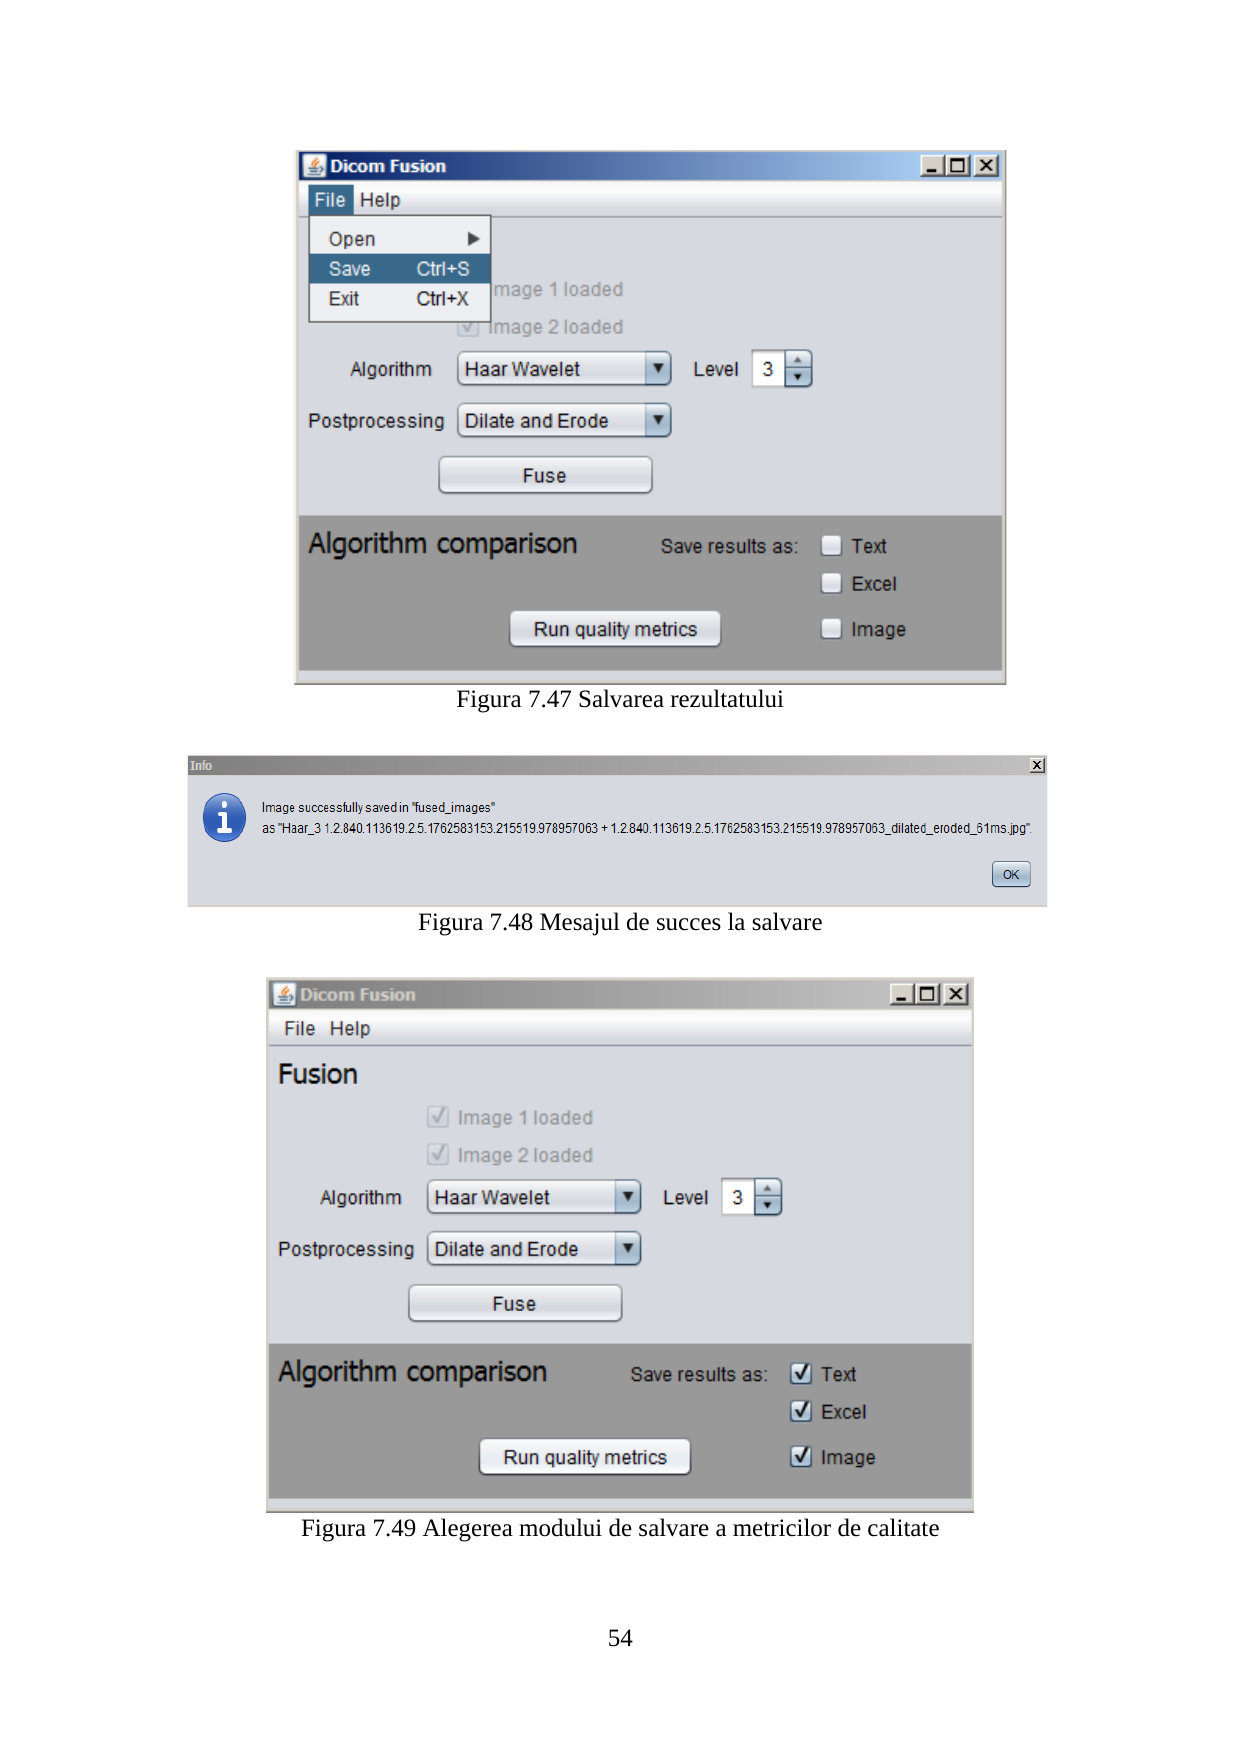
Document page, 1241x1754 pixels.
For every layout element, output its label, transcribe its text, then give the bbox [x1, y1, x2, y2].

picture [187, 754, 1048, 907]
picture [293, 150, 1007, 685]
picture [266, 976, 974, 1513]
